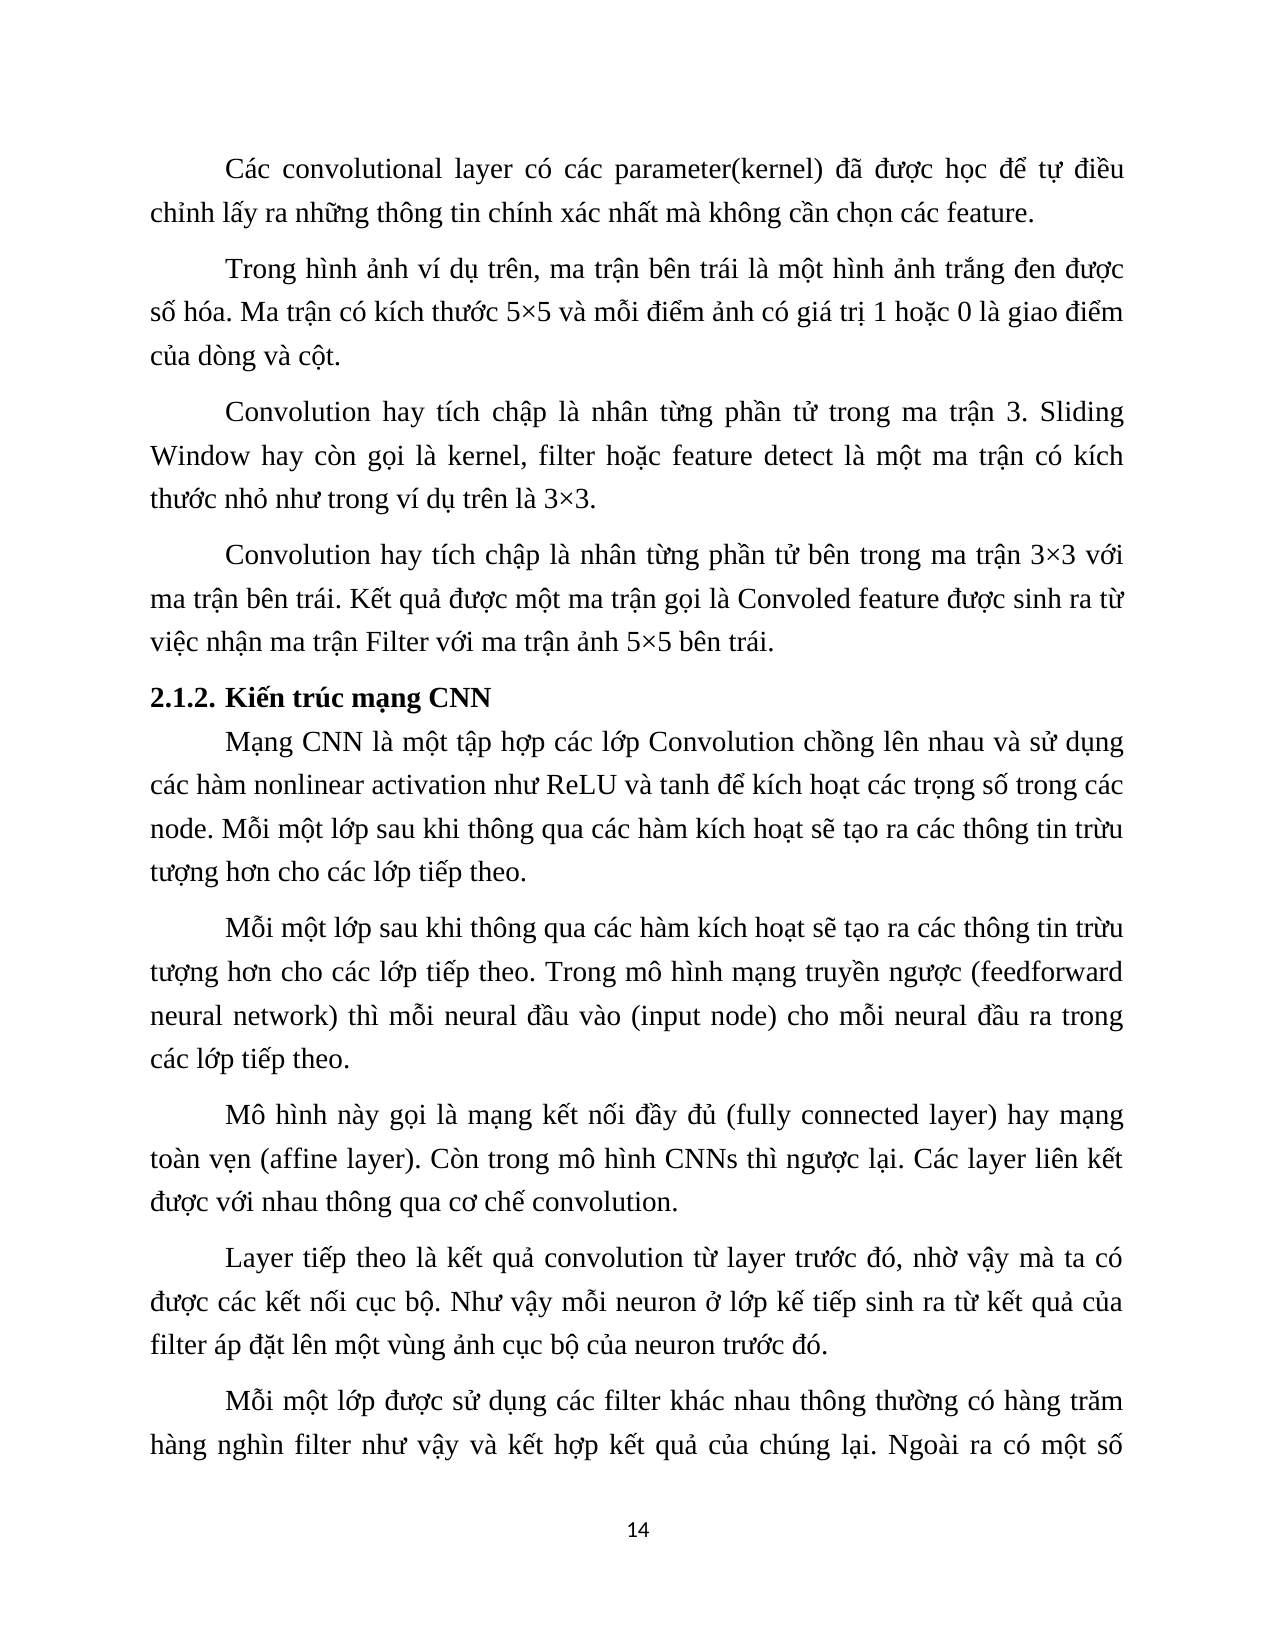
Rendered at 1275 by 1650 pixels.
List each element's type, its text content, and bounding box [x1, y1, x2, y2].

text Mỗi một lớp sau khi thông qua các hàm kích hoạt sẽ tạo ra các thông tin trừu tượng hơn cho các lớp tiếp theo. Trong mô hình mạng truyền ngược (feedforward neural network) thì mỗi neural đầu vào (input node) cho mỗi neural đầu ra trong các lớp tiếp theo. [150, 911, 1125, 1075]
text Trong hình ảnh ví dụ trên, ma trận bên trái là một hình ảnh trắng đen được số hóa. Ma trận có kích thước 5×5 và mỗi điểm ảnh có giá trị 1 hoặc 0 là giao điểm của dòng và cột. [150, 251, 1125, 372]
text Các convolutional layer có các parameter(kernel) đã được học để tự điều chỉnh lấy ra những thông tin chính xác nhất mà không cần chọn các feature. [150, 151, 1125, 228]
subtitle Kiến trúc mạng CNN [150, 680, 1125, 714]
text Mạng CNN là một tập hợp các lớp Convolution chồng lên nhau và sử dụng các hàm nonlinear activation như ReLU và tanh để kích hoạt các trọng số trong các node. Mỗi một lớp sau khi thông qua các hàm kích hoạt sẽ tạo ra các thông tin trừu tượng hơn cho các lớp tiếp theo. [150, 724, 1125, 888]
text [150, 1383, 1125, 1461]
text Layer tiếp theo là kết quả convolution từ layer trước đó, nhờ vậy mà ta có được các kết nối cục bộ. Như vậy mỗi neuron ở lớp kế tiếp sinh ra từ kết quả của filter áp đặt lên một vùng ảnh cục bộ của neuron trước đó. [150, 1240, 1125, 1361]
text Convolution hay tích chập là nhân từng phần tử bên trong ma trận 3×3 với ma trận bên trái. Kết quả được một ma trận gọi là Convoled feature được sinh ra từ việc nhận ma trận Filter với ma trận ảnh 5×5 bên trái. [150, 537, 1125, 658]
text Mô hình này gọi là mạng kết nối đầy đủ (fully connected layer) hay mạng toàn vẹn (affine layer). Còn trong mô hình CNNs thì ngược lại. Các layer liên kết được với nhau thông qua cơ chế convolution. [150, 1097, 1125, 1218]
text Convolution hay tích chập là nhân từng phần tử trong ma trận 3. Sliding Window hay còn gọi là kernel, filter hoặc feature detect là một ma trận có kích thước nhỏ như trong ví dụ trên là 3×3. [150, 394, 1125, 515]
